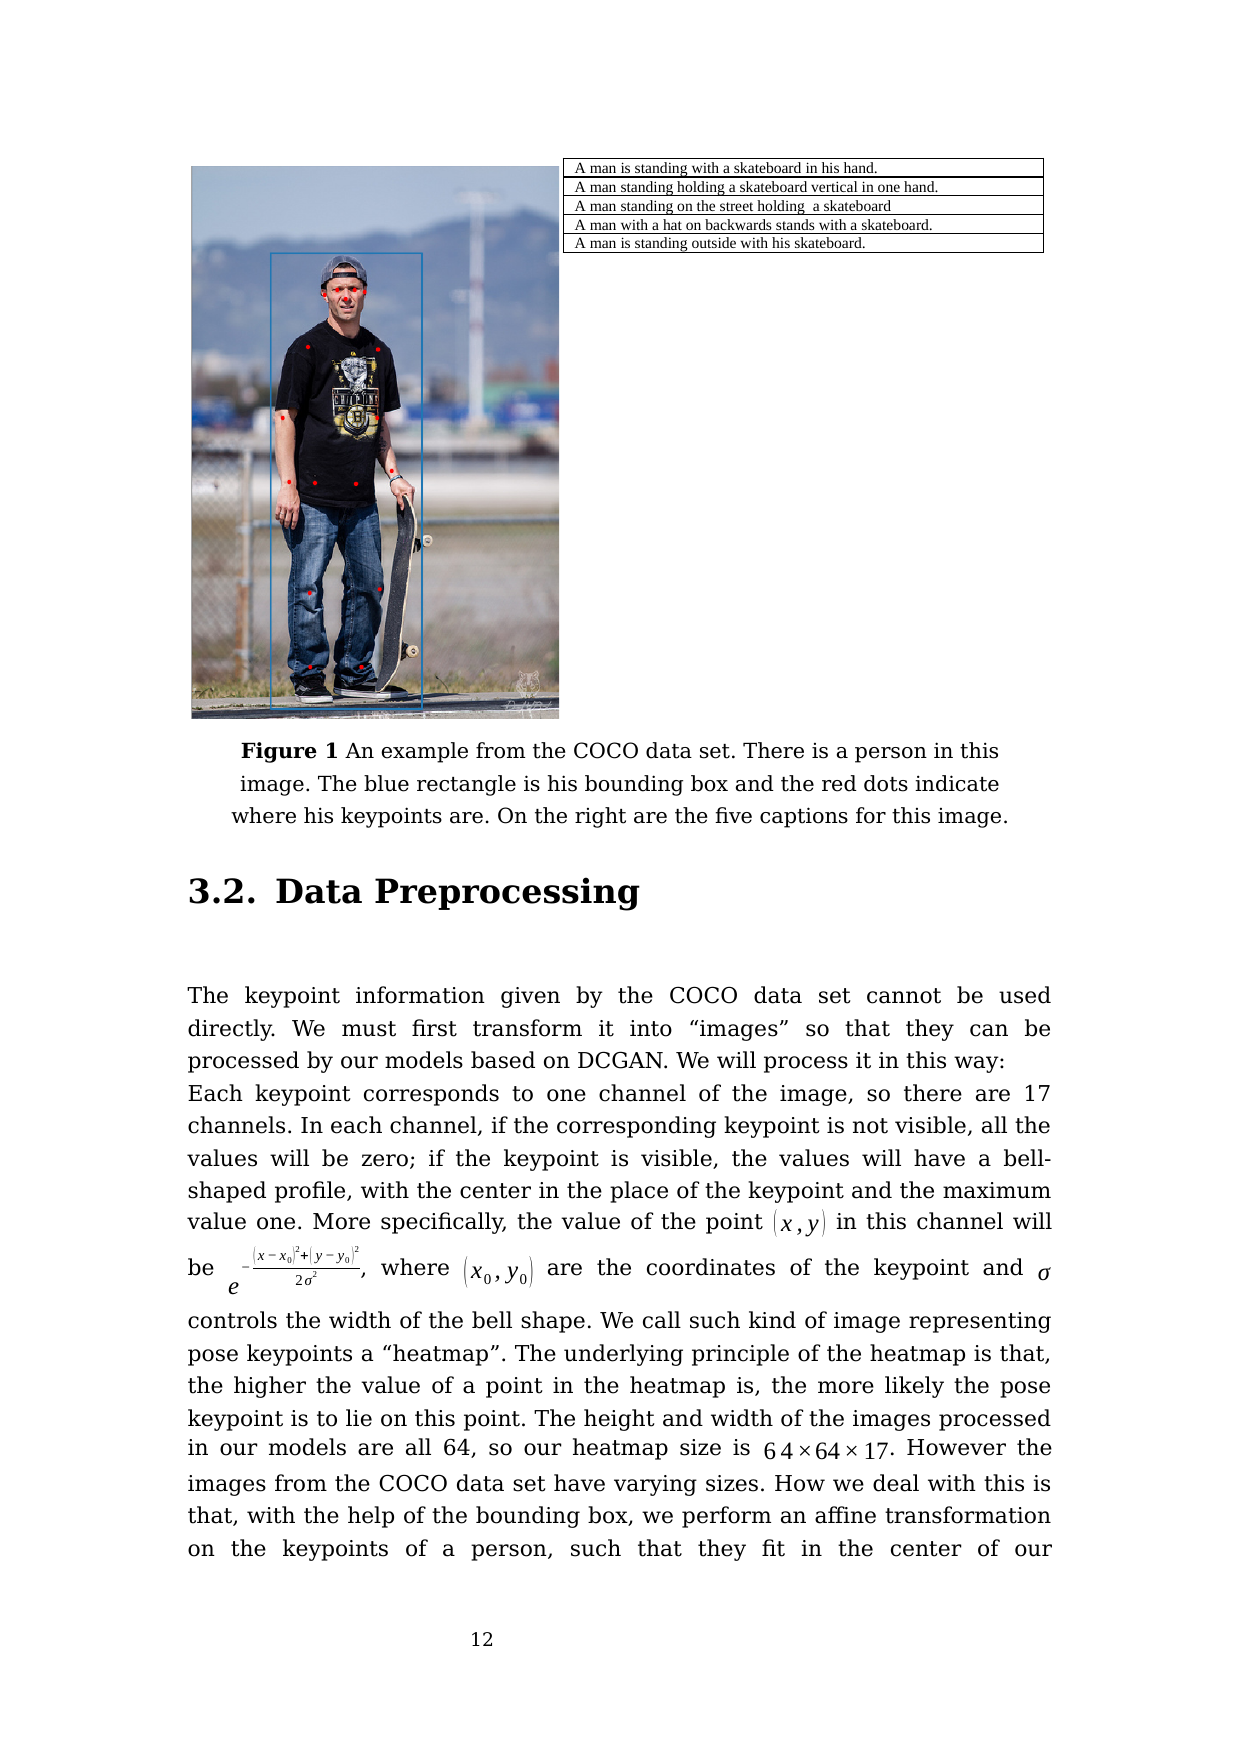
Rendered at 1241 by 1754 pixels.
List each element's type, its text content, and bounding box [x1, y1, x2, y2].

text The keypoint information given by the COCO data set cannot be used directly. We must first transform it into “images” so that they can be processed by our models based on DCGAN. We will process it in this way: [187, 980, 1053, 1077]
picture [191, 166, 560, 719]
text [187, 1077, 1053, 1565]
text Figure 1 An example from the COCO data set. There is a person in this image. The blue rectangle is his bounding box and the red dots indicate where his keypoints are. On the right are the five captions for this image. [209, 735, 1031, 832]
subtitle Data Preprocessing [187, 859, 1053, 924]
